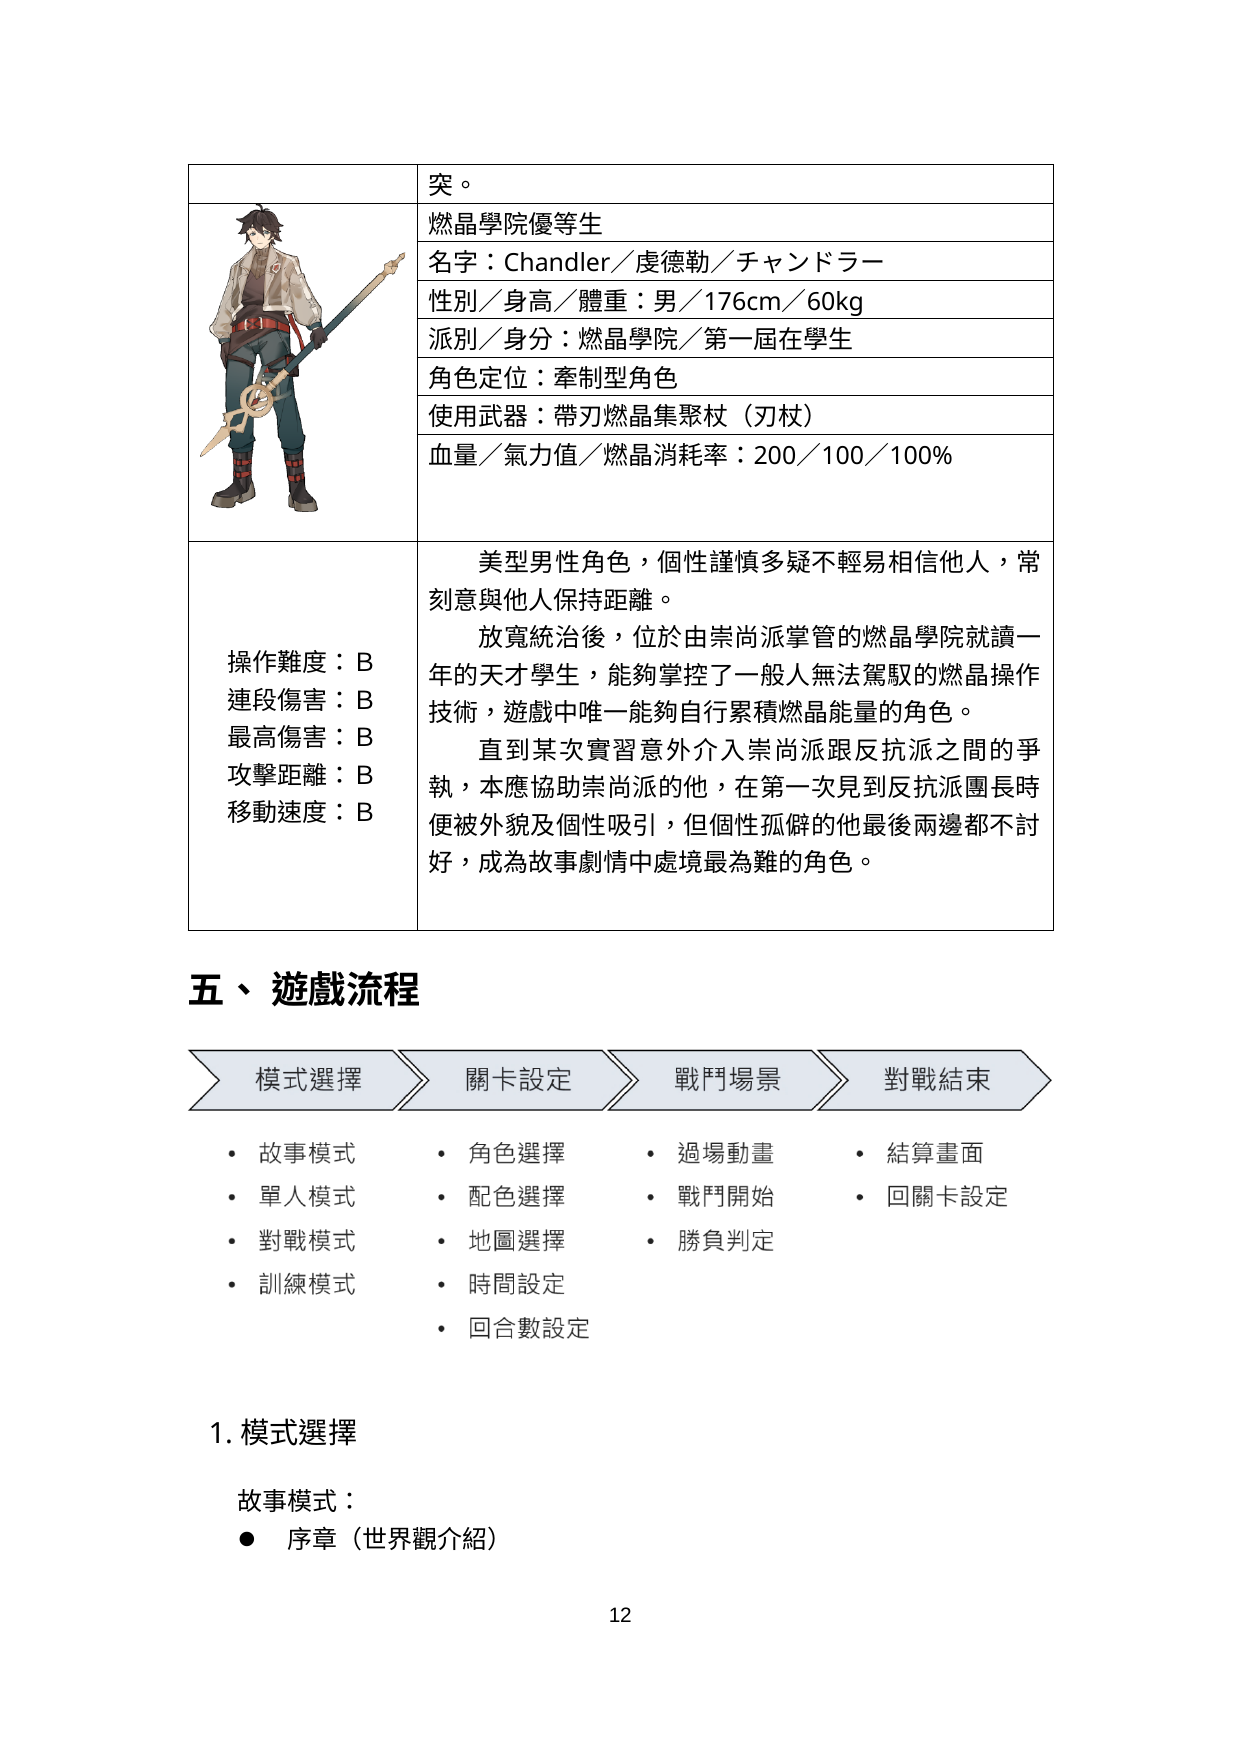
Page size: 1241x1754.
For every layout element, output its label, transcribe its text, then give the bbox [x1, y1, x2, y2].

table_cell 使用武器：帶刃燃晶集聚杖（刃杖） [418, 396, 1053, 434]
subtitle 模式選擇 [187, 1394, 1053, 1469]
text 故事模式： [237, 1481, 1053, 1519]
table_cell 性別／身高／體重：男／176cm／60kg [418, 281, 1053, 318]
table_cell 燃晶學院優等生 [418, 204, 1053, 241]
table_cell 角色定位：牽制型角色 [418, 358, 1053, 395]
subtitle 遊戲流程 [187, 950, 1053, 1025]
table_cell [189, 204, 417, 541]
list 序章（世界觀介紹） [237, 1519, 1053, 1556]
table_cell 名字：Chandler／虔德勒／チャンドラー [418, 242, 1053, 279]
table_cell 美型男性角色，個性謹慎多疑不輕易相信他人，常刻意與他人保持距離。 放寬統治後，位於由崇尚派掌管的燃晶學院就讀一年的天才學生，能夠掌控了一般人無法駕馭的燃晶操作技術，遊戲中唯一能夠自行累積燃晶能量的角色。 直到某次實習意外介入崇尚派跟反抗派之間的爭執，本應協助崇尚派的他，在第一次見到反抗派團長時便被外貌及個性吸引，但個性孤僻的他最後兩邊都不討好，成為故事劇情中處境最為難的角色。 [418, 542, 1053, 930]
table_cell 血量／氣力值／燃晶消耗率：200／100／100% [418, 435, 1053, 541]
picture [187, 1043, 1052, 1358]
picture [200, 203, 406, 512]
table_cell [189, 165, 417, 202]
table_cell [418, 165, 1053, 202]
table_cell 操作難度：Ｂ 連段傷害：Ｂ 最高傷害：Ｂ 攻擊距離：Ｂ 移動速度：Ｂ [189, 542, 417, 930]
table_cell 派別／身分：燃晶學院／第一屆在學生 [418, 319, 1053, 357]
